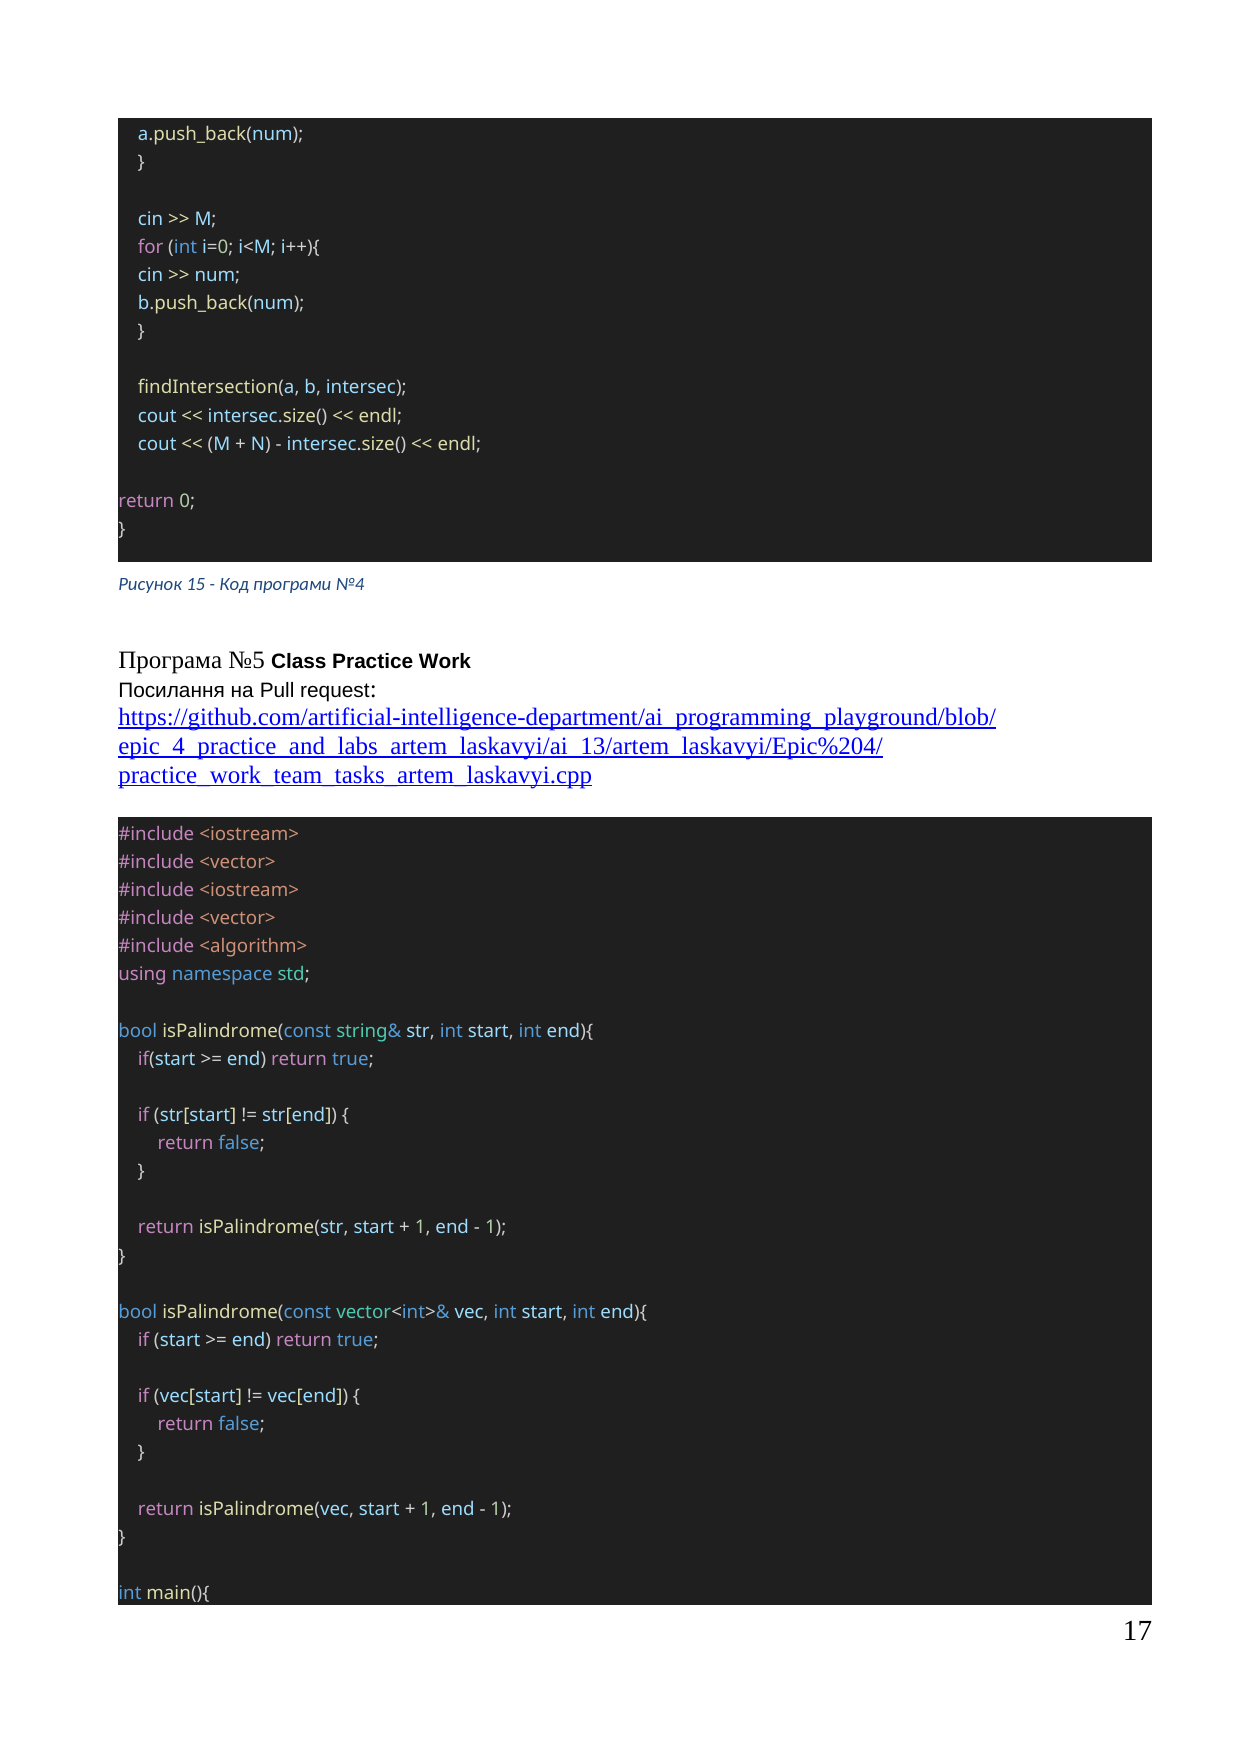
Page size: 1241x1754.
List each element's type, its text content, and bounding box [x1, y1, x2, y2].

text bool isPalindrome(const string& str, int start, int end){ [118, 1014, 1152, 1042]
text } [118, 1155, 1152, 1183]
text Рисунок 15 - Код програми №4 [118, 572, 1152, 595]
text Програма №5 Class Practice Work [118, 645, 1152, 674]
text if(start >= end) return true; [118, 1042, 1152, 1071]
text return isPalindrome(str, start + 1, end - 1); [118, 1211, 1152, 1239]
text #include <iostream> [118, 817, 1152, 846]
text } [118, 146, 1152, 174]
text return isPalindrome(vec, start + 1, end - 1); [118, 1492, 1152, 1521]
text #include <vector> [118, 846, 1152, 874]
text a.push_back(num); [118, 118, 1152, 146]
text return false; [118, 1408, 1152, 1436]
text if (str[start] != str[end]) { [118, 1099, 1152, 1127]
text b.push_back(num); [118, 287, 1152, 315]
text cout << (M + N) - intersec.size() << endl; [118, 427, 1152, 456]
text for (int i=0; i<M; i++){ [118, 231, 1152, 259]
text cin >> num; [118, 259, 1152, 287]
text if (start >= end) return true; [118, 1324, 1152, 1352]
text int main(){ [118, 1577, 1152, 1605]
text findIntersection(a, b, intersec); [118, 371, 1152, 399]
text #include <iostream> [118, 874, 1152, 902]
text } [118, 315, 1152, 343]
text return false; [118, 1127, 1152, 1155]
text } [118, 1239, 1152, 1267]
text } [118, 512, 1152, 541]
text using namespace std; [118, 958, 1152, 986]
text cin >> M; [118, 202, 1152, 231]
text return 0; [118, 484, 1152, 512]
text bool isPalindrome(const vector<int>& vec, int start, int end){ [118, 1296, 1152, 1324]
text if (vec[start] != vec[end]) { [118, 1380, 1152, 1408]
text } [118, 1521, 1152, 1549]
text #include <vector> [118, 902, 1152, 930]
text Посилання на Pull request: https://github.com/artificial-intelligence-department/ai_programming_playground/blob/epic_4_practice_and_labs_artem_laskavyi/ai_13/artem_laskavyi/Epic%204/practice_work_team_tasks_artem_laskavyi.cpp [118, 674, 1152, 789]
text } [118, 1436, 1152, 1464]
text cout << intersec.size() << endl; [118, 399, 1152, 427]
text #include <algorithm> [118, 930, 1152, 958]
